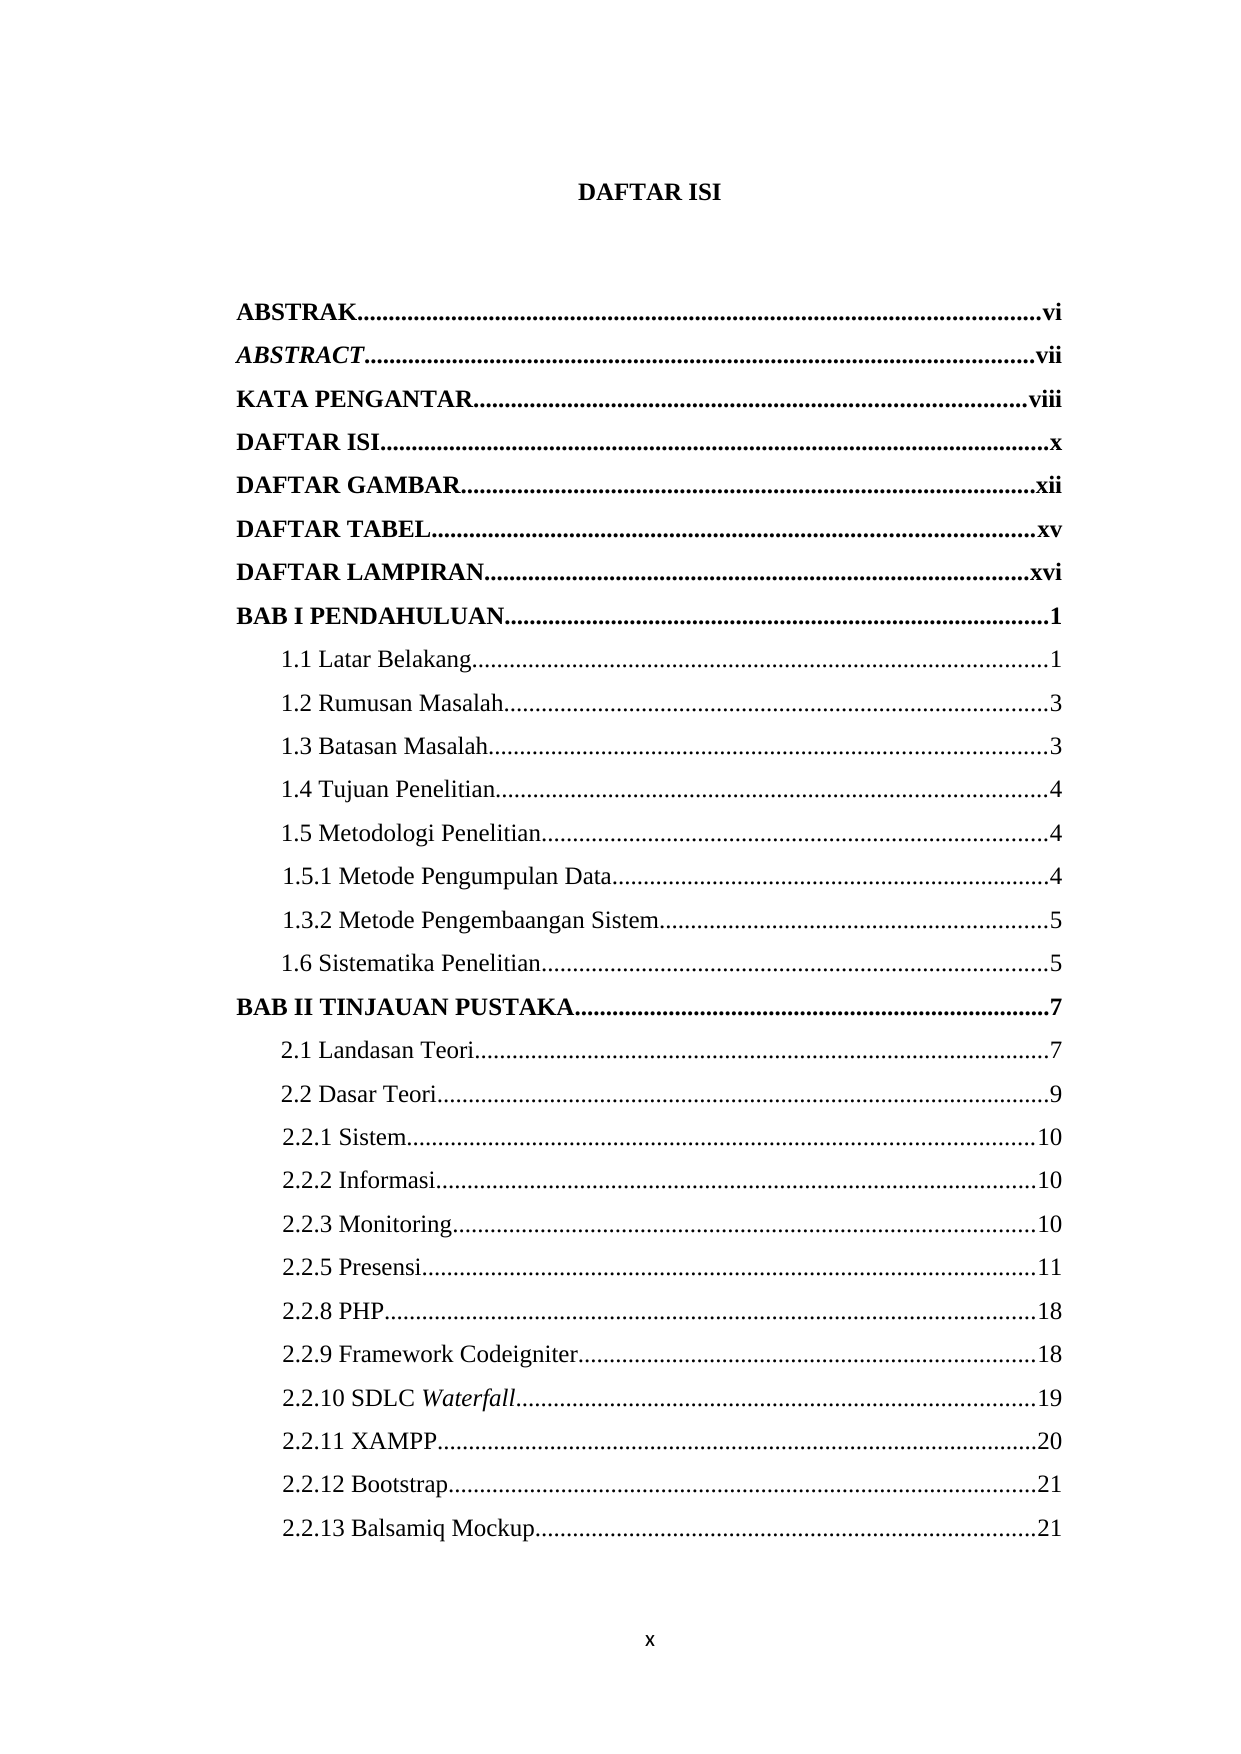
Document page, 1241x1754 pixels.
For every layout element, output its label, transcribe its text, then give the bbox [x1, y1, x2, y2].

subtitle DAFTAR ISI [236, 177, 1063, 206]
